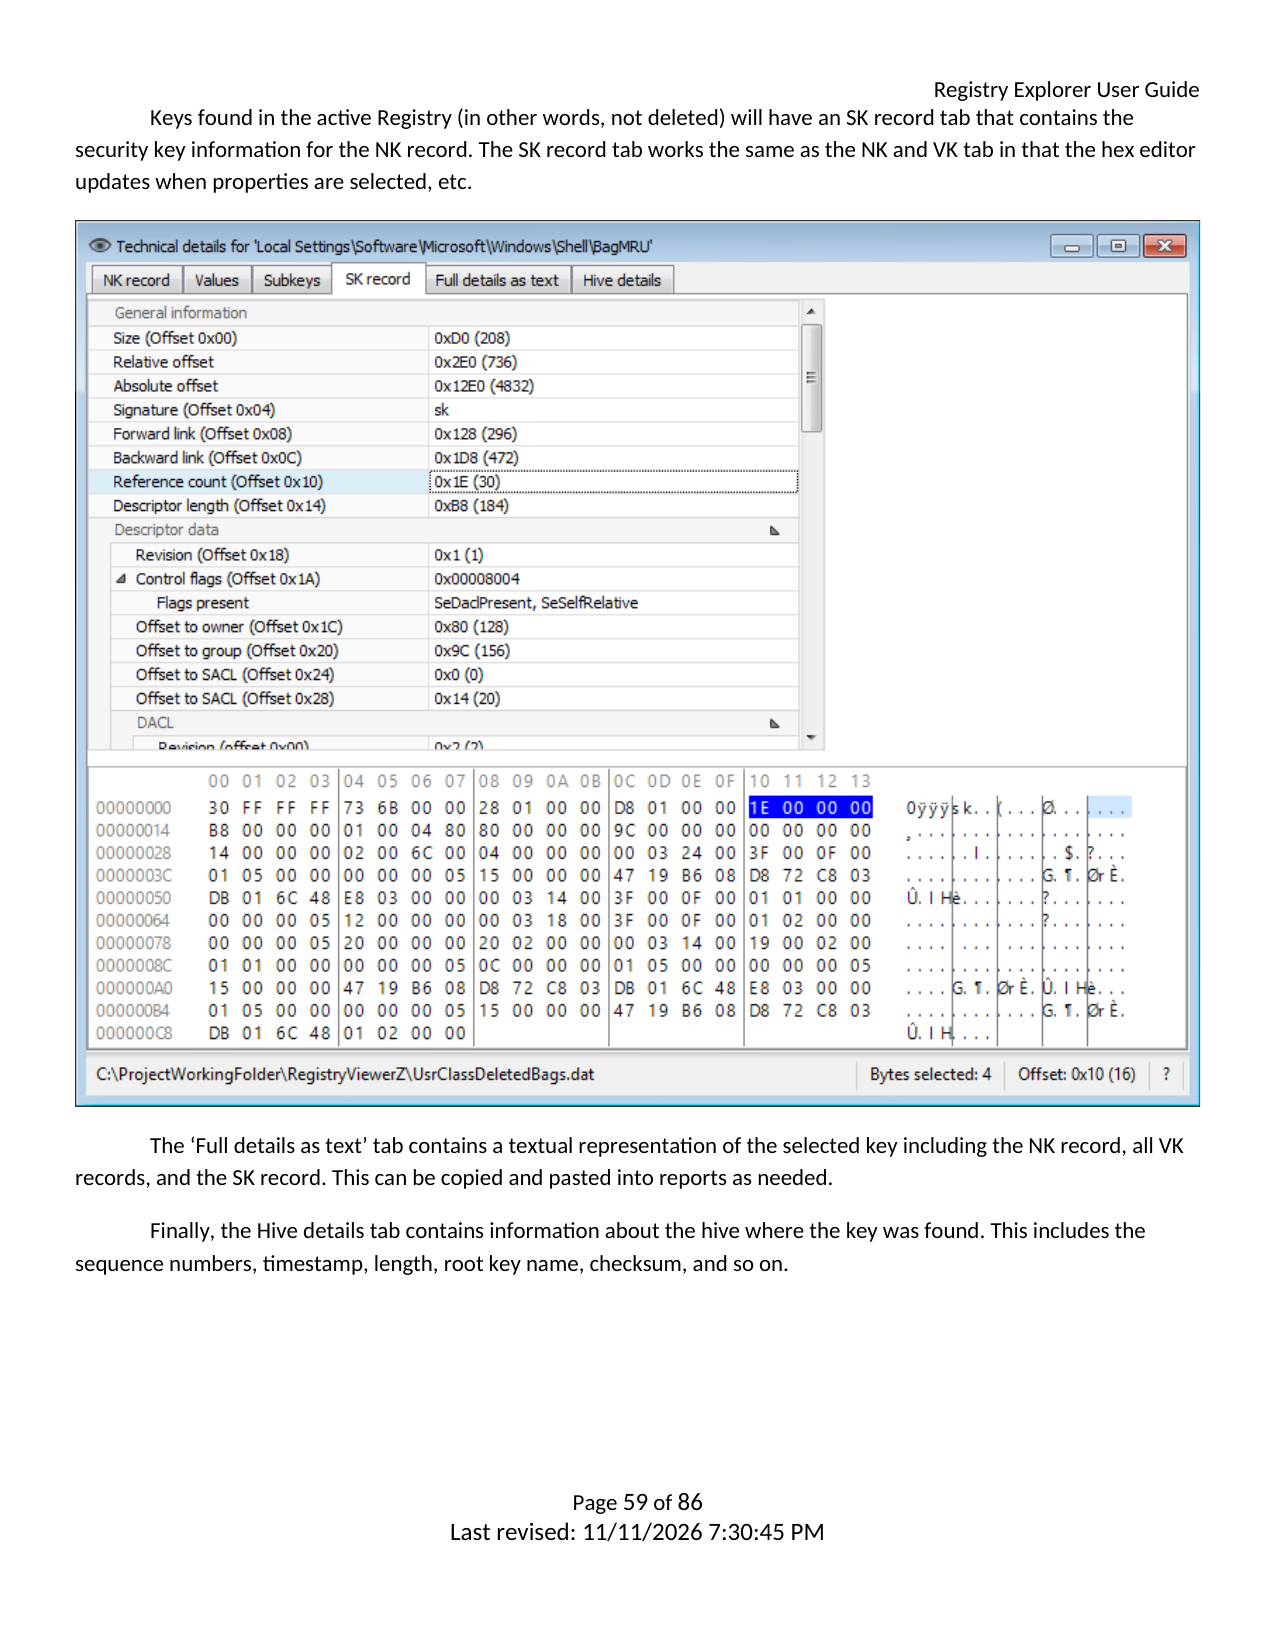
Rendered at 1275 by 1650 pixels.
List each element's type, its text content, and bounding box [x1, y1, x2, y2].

text Keys found in the active Registry (in other words, not deleted) will have an SK record tab that contains the security key information for the NK record. The SK record tab works the same as the NK and VK tab in that the hex editor updates when properties are selected, etc. [75, 103, 1200, 195]
text Finally, the Hive details tab contains information about the hive where the key was found. This includes the sequence numbers, timestamp, length, root key name, checksum, and so on. [75, 1217, 1200, 1277]
text The ‘Full details as text’ tab contains a textual representation of the selected key including the NK record, all VK records, and the SK record. This can be copied and pasted into reports as needed. [75, 1131, 1200, 1192]
picture [75, 220, 1200, 1107]
